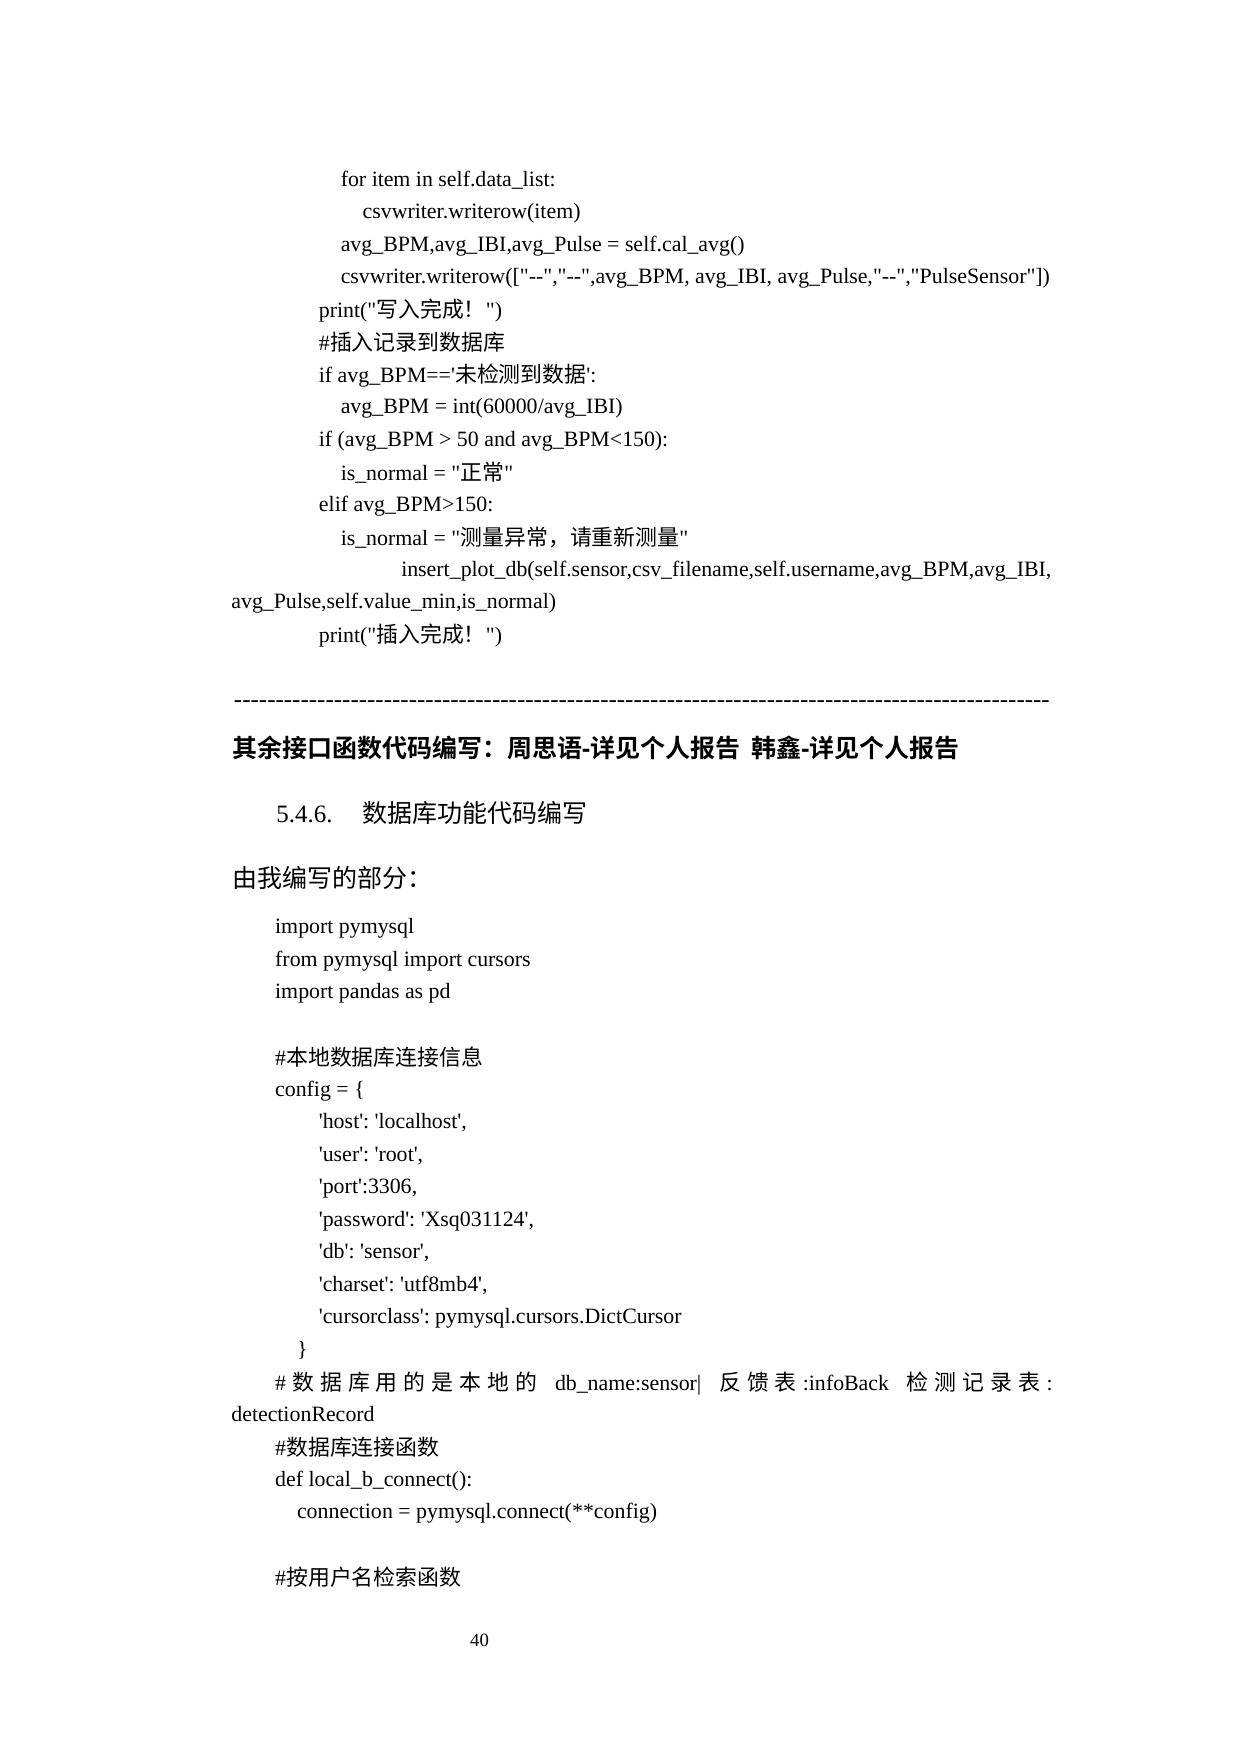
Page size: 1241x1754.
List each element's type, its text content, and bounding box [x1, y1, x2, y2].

text print("插入完成！") [231, 617, 1053, 649]
text from pymysql import cursors [231, 942, 1053, 974]
text avg_BPM,avg_IBI,avg_Pulse = self.cal_avg() [231, 227, 1053, 259]
text #按用户名检索函数 [231, 1559, 1053, 1592]
text 'charset': 'utf8mb4', [231, 1267, 1053, 1299]
text } [231, 1332, 1053, 1364]
text avg_BPM = int(60000/avg_IBI) [231, 389, 1053, 422]
text 'cursorclass': pymysql.cursors.DictCursor [231, 1299, 1053, 1332]
text #数据库连接函数 [231, 1429, 1053, 1462]
text 'user': 'root', [231, 1137, 1053, 1169]
text 'password': 'Xsq031124', [231, 1202, 1053, 1234]
text def local_b_connect(): [231, 1462, 1053, 1494]
text csvwriter.writerow(["--","--",avg_BPM, avg_IBI, avg_Pulse,"--","PulseSensor"]) [231, 259, 1053, 292]
list 由我编写的部分： [187, 844, 1053, 909]
text elif avg_BPM>150: [231, 487, 1053, 519]
text #插入记录到数据库 [231, 324, 1053, 357]
text for item in self.data_list: [231, 162, 1053, 194]
text import pymysql [231, 909, 1053, 942]
text if (avg_BPM > 50 and avg_BPM<150): [231, 422, 1053, 454]
text csvwriter.writerow(item) [231, 194, 1053, 227]
text #本地数据库连接信息 [231, 1039, 1053, 1072]
text 'db': 'sensor', [231, 1234, 1053, 1267]
text import pandas as pd [231, 974, 1053, 1007]
text connection = pymysql.connect(**config) [231, 1494, 1053, 1527]
text insert_plot_db(self.sensor,csv_filename,self.username,avg_BPM,avg_IBI, avg_Pulse,self.value_min,is_normal) [231, 552, 1053, 617]
text print("写入完成！") [231, 292, 1053, 324]
text is_normal = "测量异常，请重新测量" [231, 519, 1053, 552]
text 'port':3306, [231, 1169, 1053, 1202]
subtitle 数据库功能代码编写 [276, 779, 1053, 844]
list 其余接口函数代码编写：周思语-详见个人报告 韩鑫-详见个人报告 [187, 714, 1053, 779]
text is_normal = "正常" [231, 454, 1053, 487]
text #数据库用的是本地的 db_name:sensor| 反馈表:infoBack 检测记录表: detectionRecord [231, 1364, 1053, 1429]
text config = { [231, 1072, 1053, 1104]
text 'host': 'localhost', [231, 1104, 1053, 1137]
text if avg_BPM=='未检测到数据': [231, 357, 1053, 389]
text -------------------------------------------------------------------------------------------------- [187, 682, 1053, 714]
